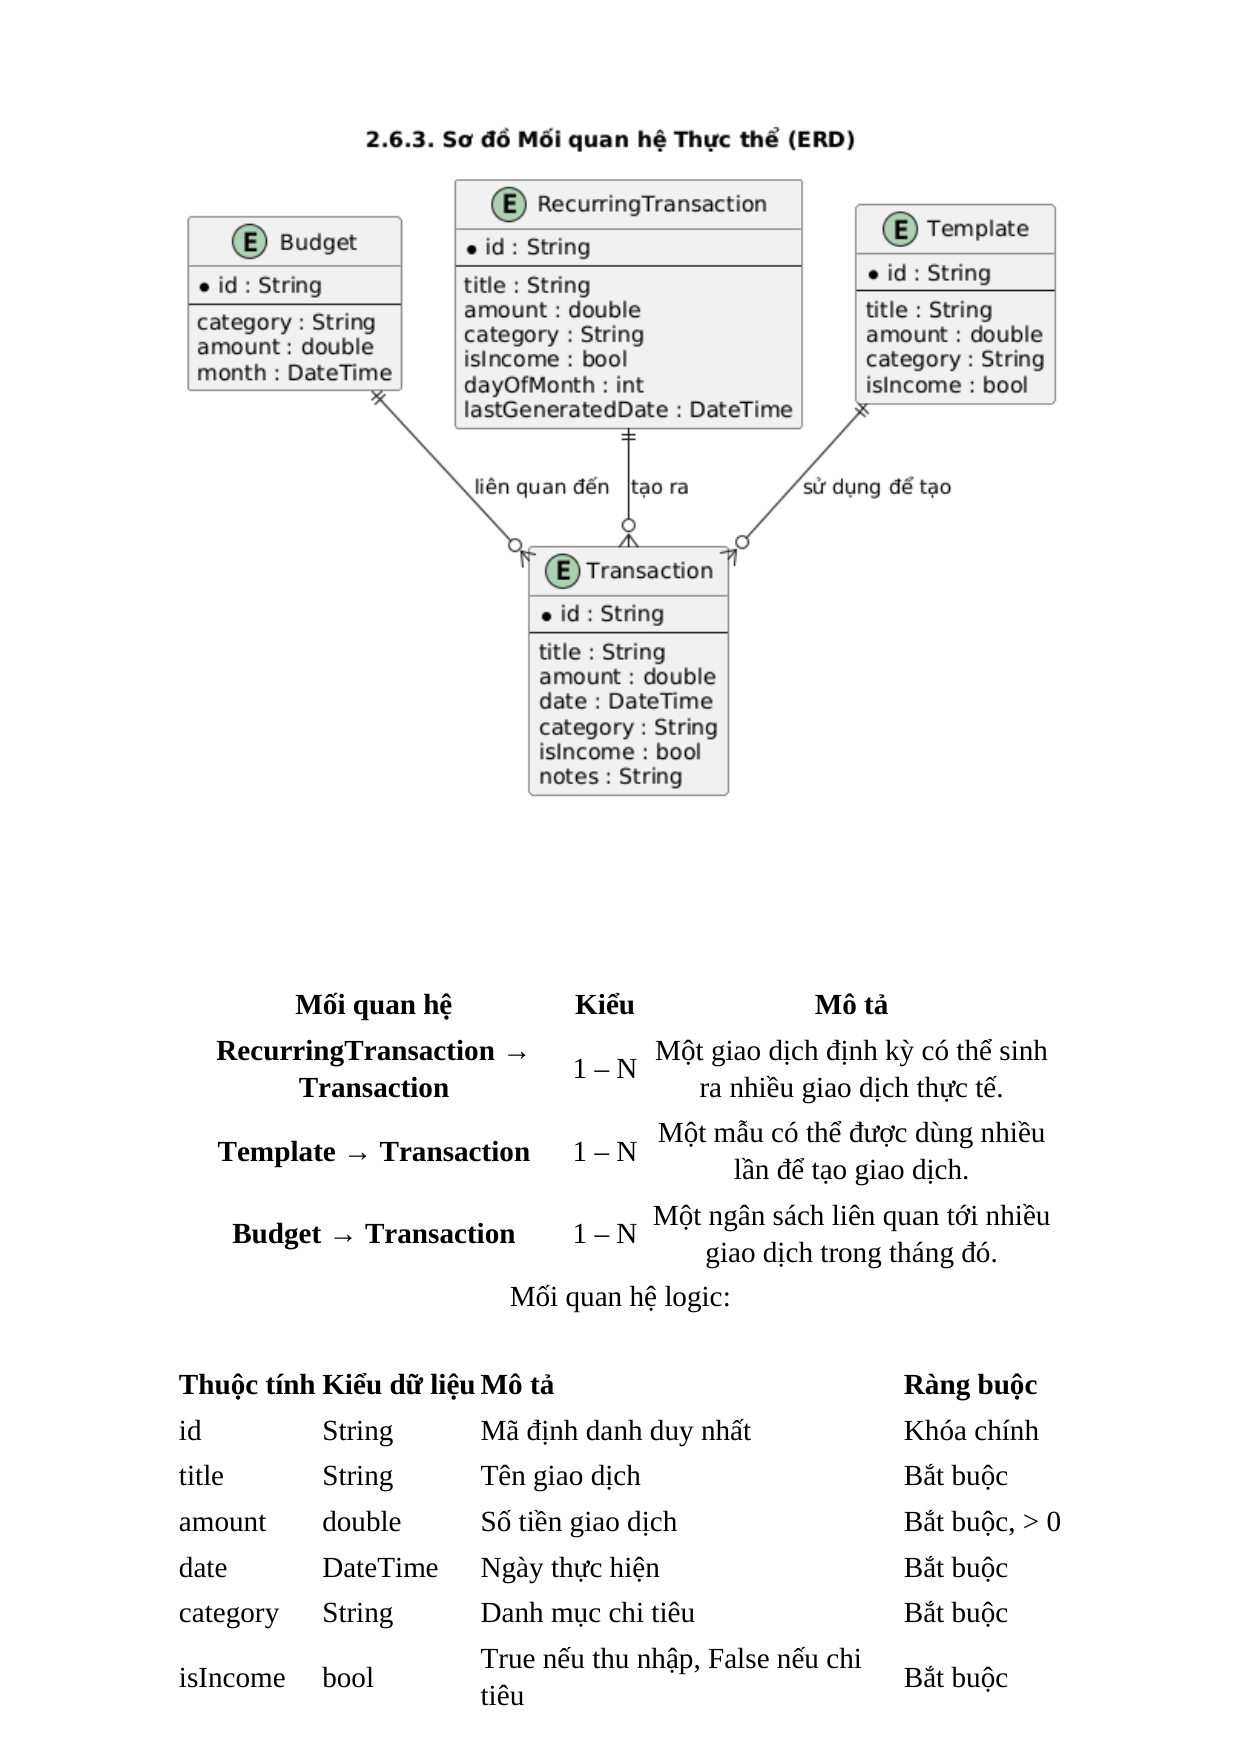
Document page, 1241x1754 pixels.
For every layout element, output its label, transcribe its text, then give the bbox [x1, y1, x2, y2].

table_cell Bắt buộc, > 0 [902, 1496, 1063, 1542]
table_cell True nếu thu nhập, False nếu chi tiêu [479, 1634, 902, 1716]
table_cell category [177, 1588, 320, 1633]
table_cell Ngày thực hiện [479, 1542, 902, 1588]
table_header Ràng buộc [902, 1359, 1063, 1405]
table_cell Bắt buộc [902, 1634, 1063, 1716]
table_cell Một giao dịch định kỳ có thể sinh ra nhiều giao dịch thực tế. [639, 1025, 1063, 1108]
table_cell date [177, 1542, 320, 1588]
table_cell double [320, 1496, 479, 1542]
table_cell 1 – N [570, 1025, 639, 1108]
table_cell Tên giao dịch [479, 1451, 902, 1496]
table_cell id [177, 1405, 320, 1451]
table_cell String [320, 1405, 479, 1451]
table_header Thuộc tính [177, 1359, 320, 1405]
table_cell Một ngân sách liên quan tới nhiều giao dịch trong tháng đó. [639, 1190, 1063, 1273]
table_cell bool [320, 1634, 479, 1716]
table_cell Mã định danh duy nhất [479, 1405, 902, 1451]
table_cell Bắt buộc [902, 1542, 1063, 1588]
text Mối quan hệ logic: [177, 1279, 1063, 1313]
table_cell isIncome [177, 1634, 320, 1716]
table_cell String [320, 1451, 479, 1496]
table_header Mô tả [479, 1359, 902, 1405]
table_header Mô tả [639, 979, 1063, 1025]
table_cell Budget → Transaction [177, 1190, 570, 1273]
table_cell 1 – N [570, 1190, 639, 1273]
table_header Mối quan hệ [177, 979, 570, 1025]
table_cell Danh mục chi tiêu [479, 1588, 902, 1633]
table_cell Template → Transaction [177, 1108, 570, 1190]
table_cell Một mẫu có thể được dùng nhiều lần để tạo giao dịch. [639, 1108, 1063, 1190]
table_cell title [177, 1451, 320, 1496]
table_cell RecurringTransaction → Transaction [177, 1025, 570, 1108]
table_cell DateTime [320, 1542, 479, 1588]
table_cell amount [177, 1496, 320, 1542]
table_cell Số tiền giao dịch [479, 1496, 902, 1542]
table_cell 1 – N [570, 1108, 639, 1190]
table_cell Khóa chính [902, 1405, 1063, 1451]
table_header Kiểu dữ liệu [320, 1359, 479, 1405]
table_cell String [320, 1588, 479, 1633]
picture [177, 112, 1064, 804]
table_header Kiểu [570, 979, 639, 1025]
table_cell Bắt buộc [902, 1451, 1063, 1496]
table_cell Bắt buộc [902, 1588, 1063, 1633]
